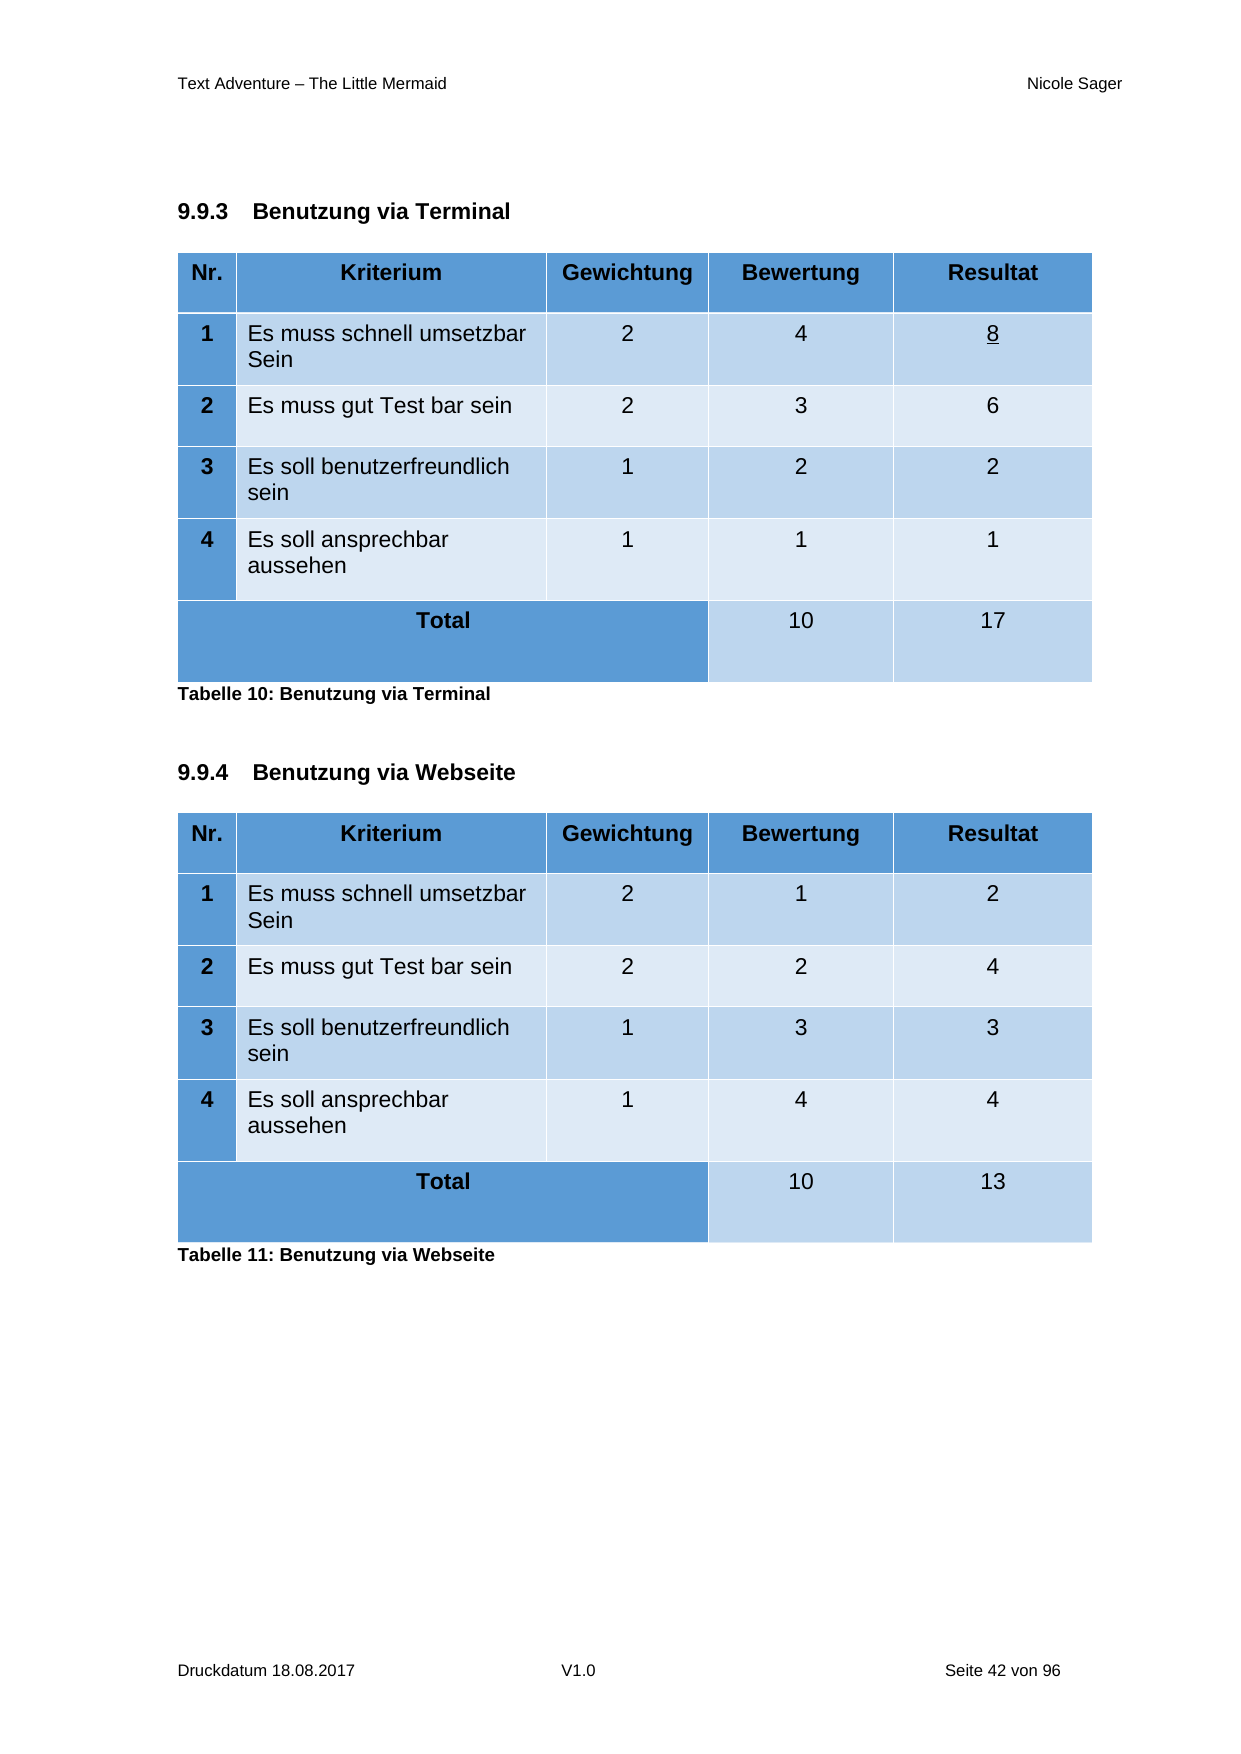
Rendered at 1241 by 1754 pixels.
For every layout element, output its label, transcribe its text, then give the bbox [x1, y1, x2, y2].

table_cell 2 [709, 946, 893, 1006]
table_cell 2 [894, 874, 1092, 945]
table_cell 4 [894, 946, 1092, 1006]
table_cell Es muss gut Test bar sein [237, 386, 546, 446]
table_cell 3 [894, 1007, 1092, 1079]
table_header Kriterium [237, 813, 546, 873]
table_cell 2 [547, 386, 708, 446]
table_cell 3 [709, 1007, 893, 1079]
table_header Resultat [894, 253, 1092, 312]
table_header Nr. [178, 813, 236, 873]
table_cell 2 [547, 314, 708, 385]
text Tabelle 10: Benutzung via Terminal [177, 683, 1122, 704]
table_cell Es muss schnell umsetzbar Sein [237, 874, 546, 945]
subtitle Benutzung via Terminal [177, 198, 1122, 225]
table_cell Es muss schnell umsetzbar Sein [237, 314, 546, 385]
table_cell 10 [709, 1162, 893, 1242]
table_header Bewertung [709, 253, 893, 312]
table_cell Es soll ansprechbar aussehen [237, 1080, 546, 1161]
table_cell 4 [709, 314, 893, 385]
table_cell 3 [178, 447, 236, 518]
table_cell 1 [894, 519, 1092, 600]
table_cell 1 [178, 314, 236, 385]
table_cell 3 [709, 386, 893, 446]
table_cell 1 [709, 519, 893, 600]
table_cell 1 [547, 519, 708, 600]
table_header Gewichtung [547, 813, 708, 873]
table_cell Es soll benutzerfreundlich sein [237, 447, 546, 518]
table_cell 10 [709, 601, 893, 682]
table_cell 3 [178, 1007, 236, 1079]
table_cell 1 [547, 447, 708, 518]
table_header Kriterium [237, 253, 546, 312]
table_cell 1 [178, 874, 236, 945]
table_cell Total [178, 601, 708, 682]
table_cell 6 [894, 386, 1092, 446]
table_cell 8 [894, 314, 1092, 385]
text Tabelle 11: Benutzung via Webseite [177, 1243, 1122, 1265]
table_cell 13 [894, 1162, 1092, 1242]
table_cell 4 [178, 519, 236, 600]
table_cell 1 [547, 1007, 708, 1079]
table_header Nr. [178, 253, 236, 312]
table_cell 2 [178, 386, 236, 446]
table_cell Total [178, 1162, 708, 1242]
subtitle Benutzung via Webseite [177, 759, 1122, 785]
table_cell 1 [709, 874, 893, 945]
table_cell 17 [894, 601, 1092, 682]
table_cell 4 [709, 1080, 893, 1161]
table_cell 2 [547, 946, 708, 1006]
table_cell 2 [547, 874, 708, 945]
table_cell Es muss gut Test bar sein [237, 946, 546, 1006]
table_cell 4 [178, 1080, 236, 1161]
table_cell 1 [547, 1080, 708, 1161]
table_cell 2 [709, 447, 893, 518]
table_header Gewichtung [547, 253, 708, 312]
table_cell Es soll ansprechbar aussehen [237, 519, 546, 600]
table_cell 2 [894, 447, 1092, 518]
table_cell Es soll benutzerfreundlich sein [237, 1007, 546, 1079]
table_cell 2 [178, 946, 236, 1006]
table_header Bewertung [709, 813, 893, 873]
table_header Resultat [894, 813, 1092, 873]
table_cell 4 [894, 1080, 1092, 1161]
